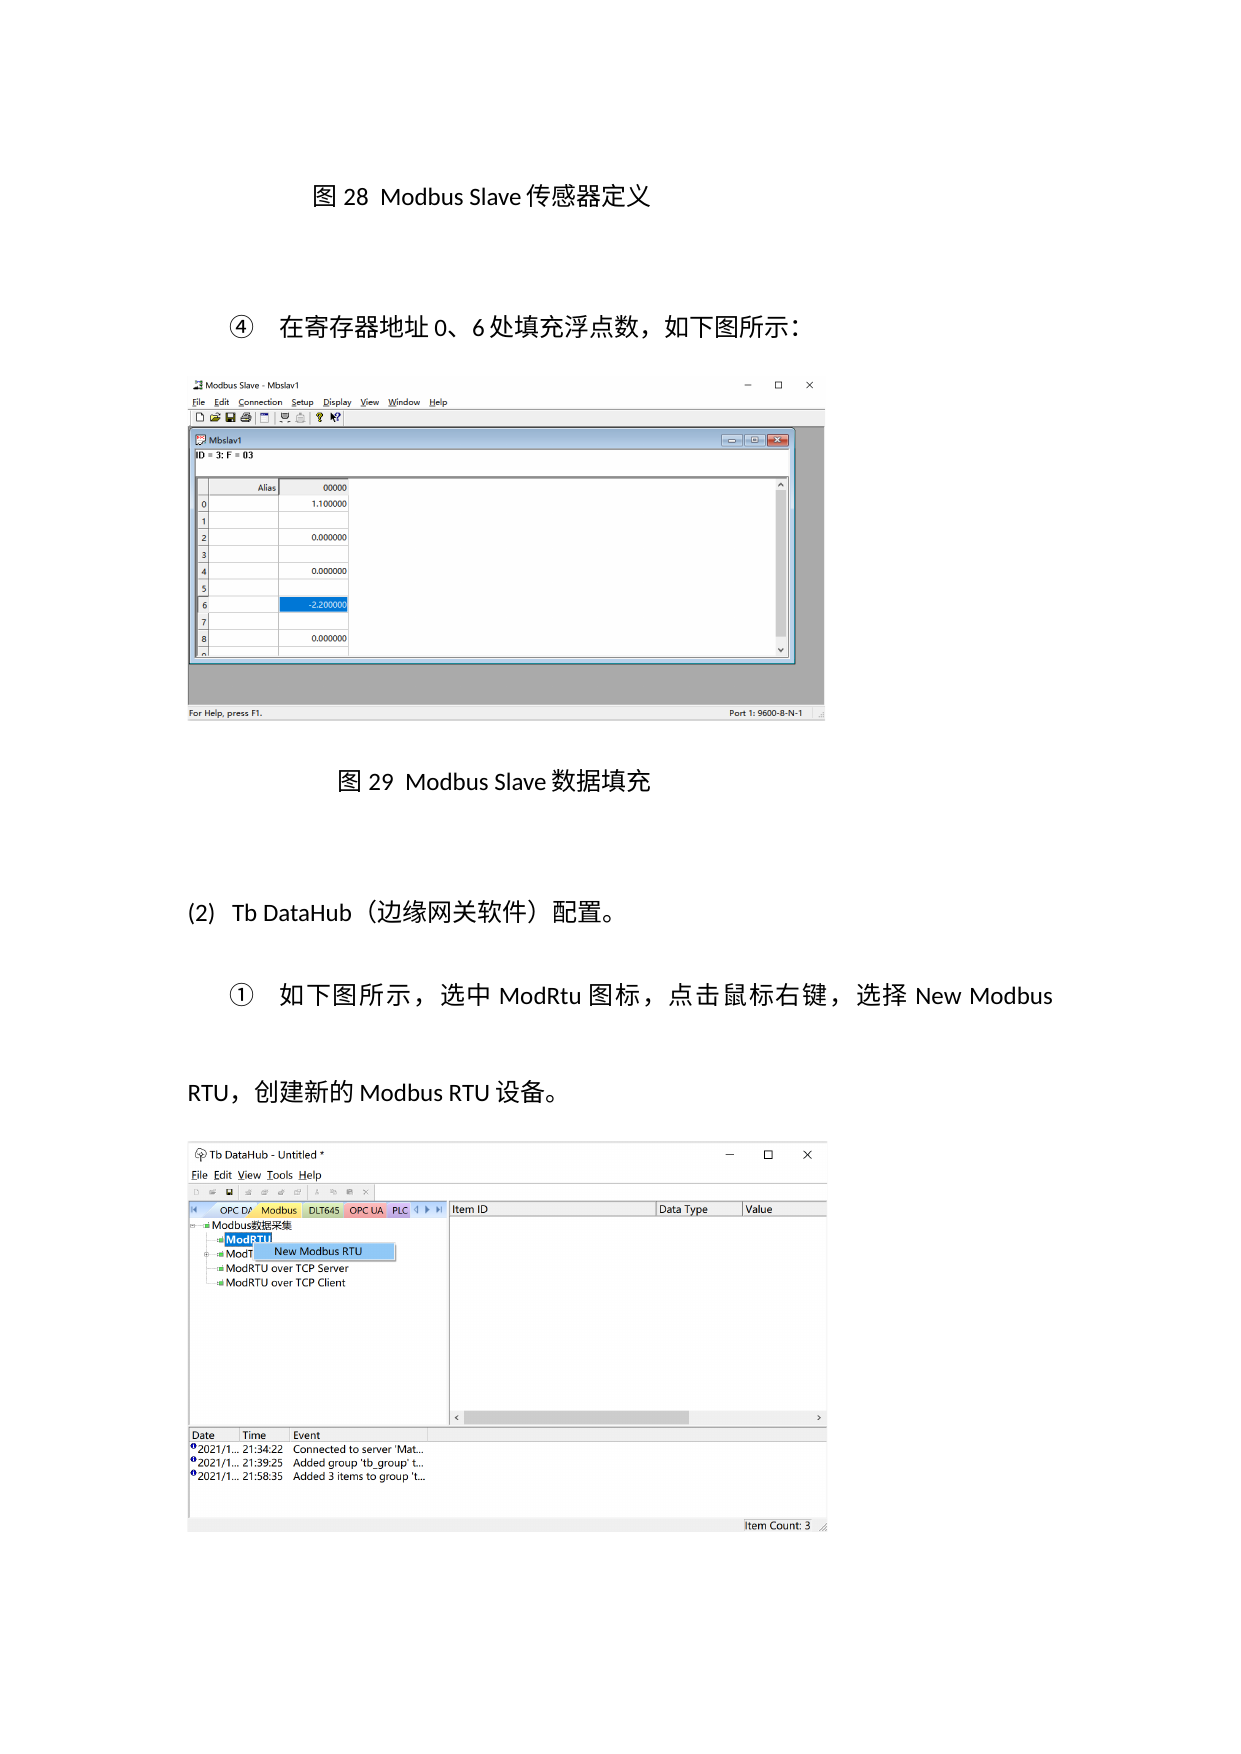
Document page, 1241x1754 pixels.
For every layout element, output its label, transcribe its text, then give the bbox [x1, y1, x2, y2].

list 如下图所示，选中ModRtu图标，点击鼠标右键，选择New Modbus RTU，创建新的Modbus RTU设备。 [187, 961, 1053, 1123]
list Tb DataHub（边缘网关软件）配置。 [187, 878, 1053, 943]
list 图 29 Modbus Slave数据填充 [187, 747, 1053, 812]
picture [187, 1141, 828, 1532]
list 在寄存器地址0、6处填充浮点数，如下图所示： [187, 293, 1053, 358]
list 图 28 Modbus Slave传感器定义 [187, 162, 1053, 227]
picture [187, 376, 826, 721]
